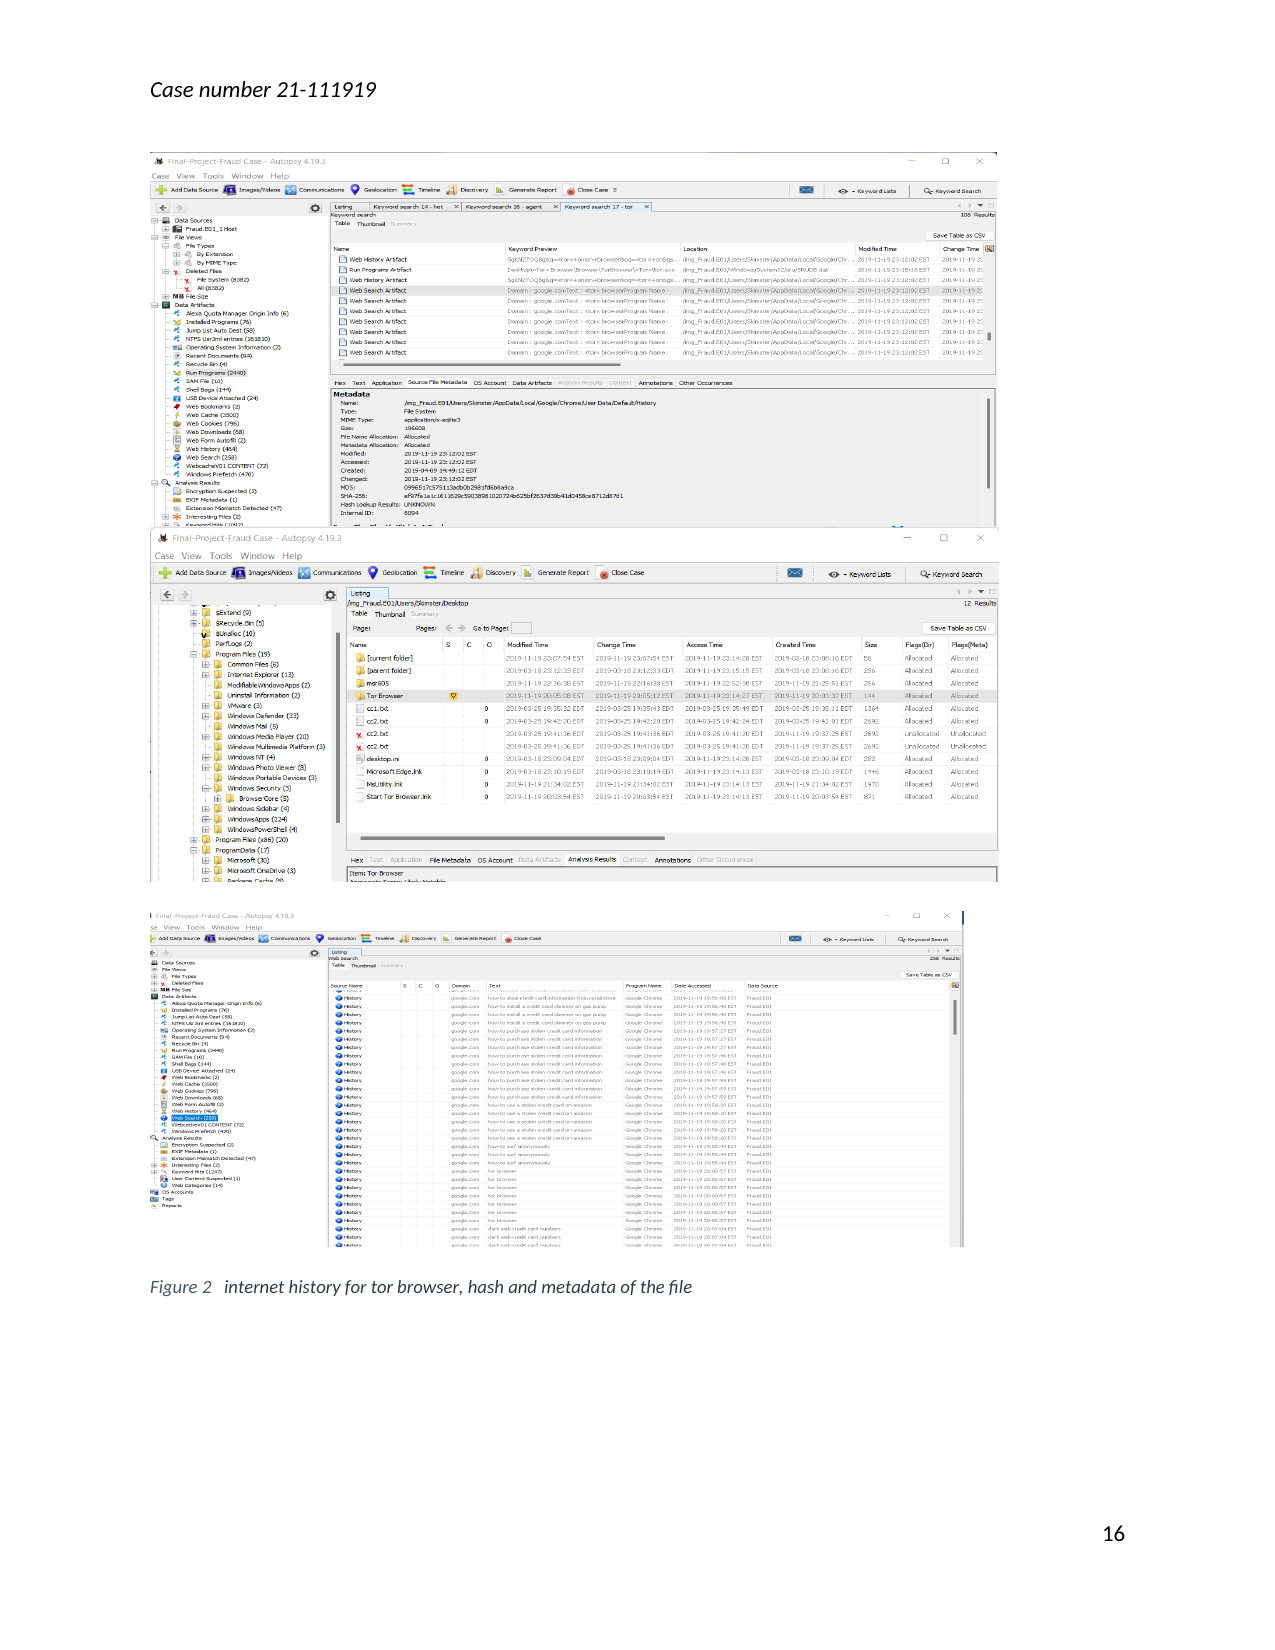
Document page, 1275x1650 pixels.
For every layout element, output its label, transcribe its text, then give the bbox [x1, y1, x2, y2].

picture [150, 911, 964, 1247]
text Figure 2 internet history for tor browser, hash and metadata of the file [150, 1275, 1125, 1298]
picture [150, 152, 999, 882]
